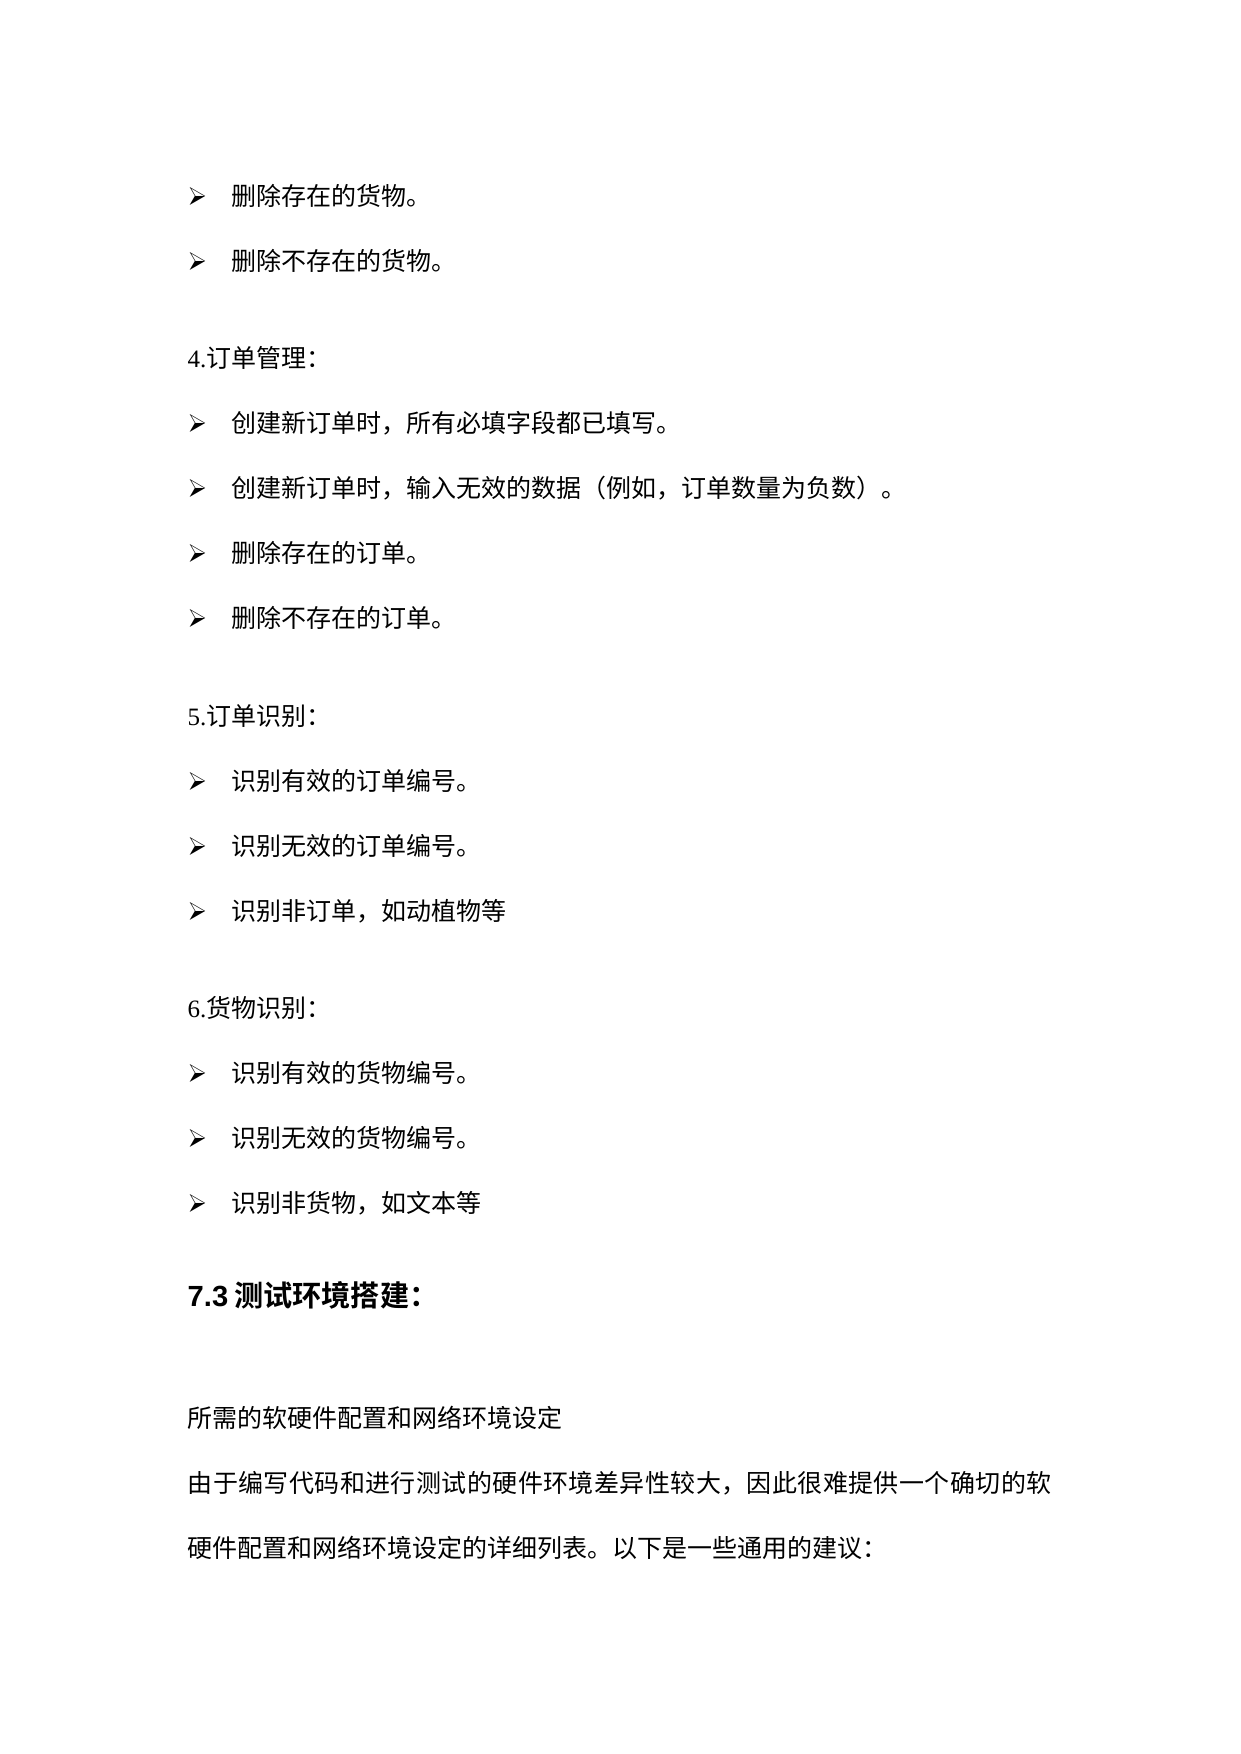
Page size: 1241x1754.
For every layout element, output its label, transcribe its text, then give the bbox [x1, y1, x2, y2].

text 4.订单管理： [187, 324, 1053, 389]
list 识别非订单，如动植物等 [187, 877, 1053, 942]
list 识别无效的订单编号。 [187, 812, 1053, 877]
list 创建新订单时，输入无效的数据（例如，订单数量为负数）。 [187, 454, 1053, 519]
list 识别非货物，如文本等 [187, 1169, 1053, 1234]
list 删除不存在的订单。 [187, 584, 1053, 649]
text 6.货物识别： [187, 974, 1053, 1039]
subtitle 7.3测试环境搭建： [187, 1262, 1053, 1327]
list 识别无效的货物编号。 [187, 1104, 1053, 1169]
text 所需的软硬件配置和网络环境设定 [187, 1384, 1053, 1449]
list 删除不存在的货物。 [187, 227, 1053, 292]
text 5.订单识别： [187, 682, 1053, 747]
text 由于编写代码和进行测试的硬件环境差异性较大，因此很难提供一个确切的软硬件配置和网络环境设定的详细列表。以下是一些通用的建议： [187, 1449, 1053, 1579]
list 识别有效的货物编号。 [187, 1039, 1053, 1104]
list 删除存在的订单。 [187, 519, 1053, 584]
list 删除存在的货物。 [187, 162, 1053, 227]
list 识别有效的订单编号。 [187, 747, 1053, 812]
list 创建新订单时，所有必填字段都已填写。 [187, 389, 1053, 454]
